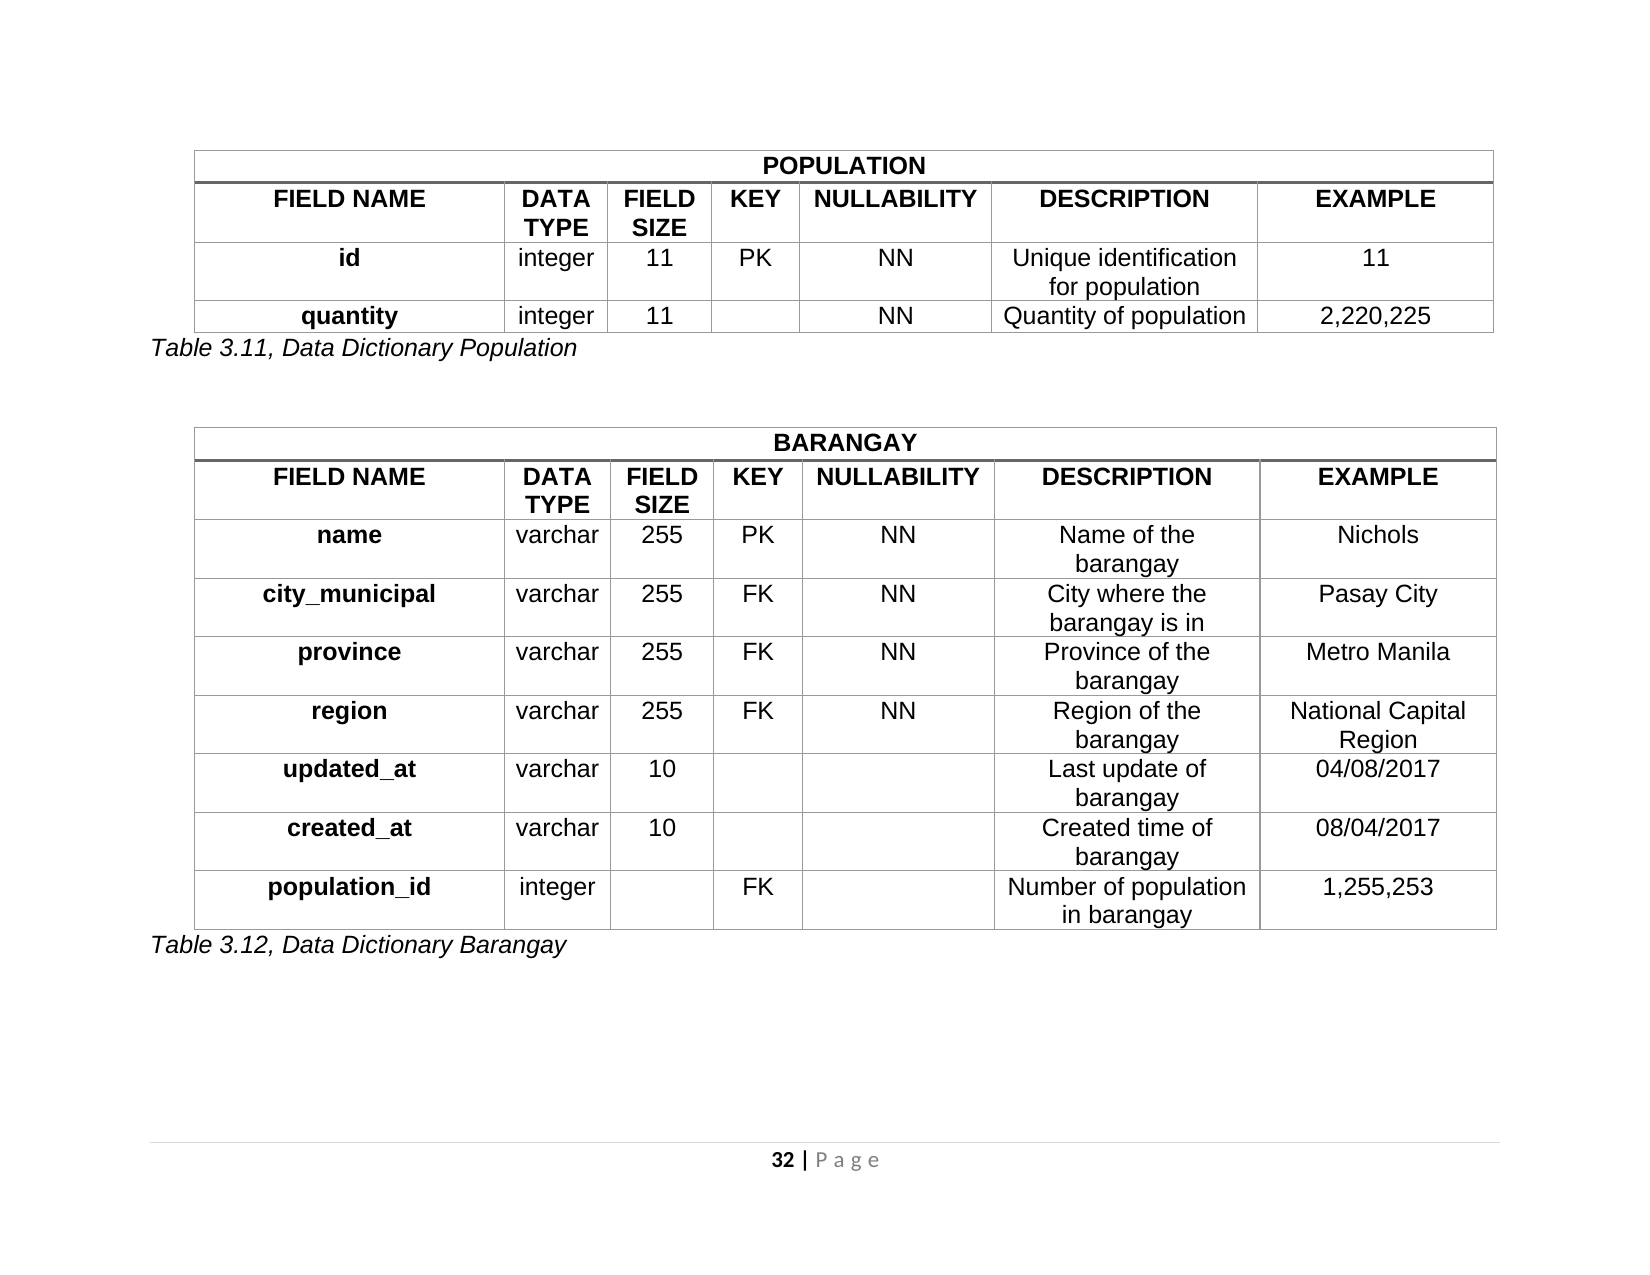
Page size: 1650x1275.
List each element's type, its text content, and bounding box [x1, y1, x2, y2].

table_cell 04/08/2017 [1261, 754, 1496, 812]
table_cell Metro Manila [1261, 637, 1496, 695]
table_cell National Capital Region [1261, 696, 1496, 753]
table_cell NN [800, 301, 991, 332]
table_cell [803, 754, 994, 812]
table_cell 08/04/2017 [1261, 813, 1496, 870]
table_cell 11 [608, 301, 711, 332]
table_cell created_at [195, 813, 504, 870]
table_cell province [195, 637, 504, 695]
table_cell Quantity of population [992, 301, 1257, 332]
table_cell NULLABILITY [800, 184, 991, 242]
table_cell DATA TYPE [505, 462, 610, 519]
table_cell name [195, 520, 504, 578]
table_cell NN [803, 520, 994, 578]
table_cell DESCRIPTION [992, 184, 1257, 242]
table_cell [712, 301, 799, 332]
table_cell 10 [611, 754, 713, 812]
table_cell FIELD SIZE [611, 462, 713, 519]
table_cell [714, 754, 802, 812]
table_cell quantity [195, 301, 504, 332]
table_cell 11 [608, 243, 711, 300]
table_cell varchar [505, 579, 610, 636]
table_cell 11 [1258, 243, 1493, 300]
table_cell 1,255,253 [1261, 871, 1496, 929]
table_cell [803, 871, 994, 929]
text Table 3.11, Data Dictionary Population [150, 333, 1500, 361]
table_cell KEY [712, 184, 799, 242]
table_cell population_id [195, 871, 504, 929]
table_cell varchar [505, 754, 610, 812]
table_cell Region of the barangay [995, 696, 1259, 753]
table_cell city_municipal [195, 579, 504, 636]
table_cell NN [803, 579, 994, 636]
table_cell EXAMPLE [1261, 462, 1496, 519]
table_cell FK [714, 696, 802, 753]
table_cell Name of the barangay [995, 520, 1259, 578]
table_cell Pasay City [1261, 579, 1496, 636]
table_cell Number of population in barangay [995, 871, 1259, 929]
table_cell Nichols [1261, 520, 1496, 578]
table_cell FIELD NAME [195, 462, 504, 519]
table_cell id [195, 243, 504, 300]
table_cell NULLABILITY [803, 462, 994, 519]
table_cell region [195, 696, 504, 753]
table_cell DATA TYPE [505, 184, 607, 242]
table_cell 10 [611, 813, 713, 870]
table_cell varchar [505, 637, 610, 695]
table_cell 255 [611, 637, 713, 695]
table_cell DESCRIPTION [995, 462, 1259, 519]
table_cell integer [505, 243, 607, 300]
table_cell varchar [505, 520, 610, 578]
table_cell varchar [505, 696, 610, 753]
table_cell integer [505, 871, 610, 929]
table_cell integer [505, 301, 607, 332]
table_cell [714, 813, 802, 870]
table_cell varchar [505, 813, 610, 870]
table_cell Province of the barangay [995, 637, 1259, 695]
table_cell Unique identification for population [992, 243, 1257, 300]
table_cell 255 [611, 696, 713, 753]
table_cell FIELD SIZE [608, 184, 711, 242]
table_cell City where the barangay is in [995, 579, 1259, 636]
table_cell Last update of barangay [995, 754, 1259, 812]
table_cell NN [803, 696, 994, 753]
table_cell NN [803, 637, 994, 695]
table_cell PK [712, 243, 799, 300]
table_cell PK [714, 520, 802, 578]
table_cell 255 [611, 520, 713, 578]
table_cell KEY [714, 462, 802, 519]
table_cell EXAMPLE [1258, 184, 1493, 242]
table_cell 255 [611, 579, 713, 636]
table_cell [803, 813, 994, 870]
table_header POPULATION [195, 151, 1493, 181]
text Table 3.12, Data Dictionary Barangay [150, 930, 1500, 959]
table_cell Created time of barangay [995, 813, 1259, 870]
table_cell NN [800, 243, 991, 300]
table_cell FIELD NAME [195, 184, 504, 242]
table_cell updated_at [195, 754, 504, 812]
table_header BARANGAY [195, 428, 1496, 458]
table_cell [611, 871, 713, 929]
table_cell FK [714, 579, 802, 636]
table_cell 2,220,225 [1258, 301, 1493, 332]
table_cell FK [714, 871, 802, 929]
table_cell FK [714, 637, 802, 695]
